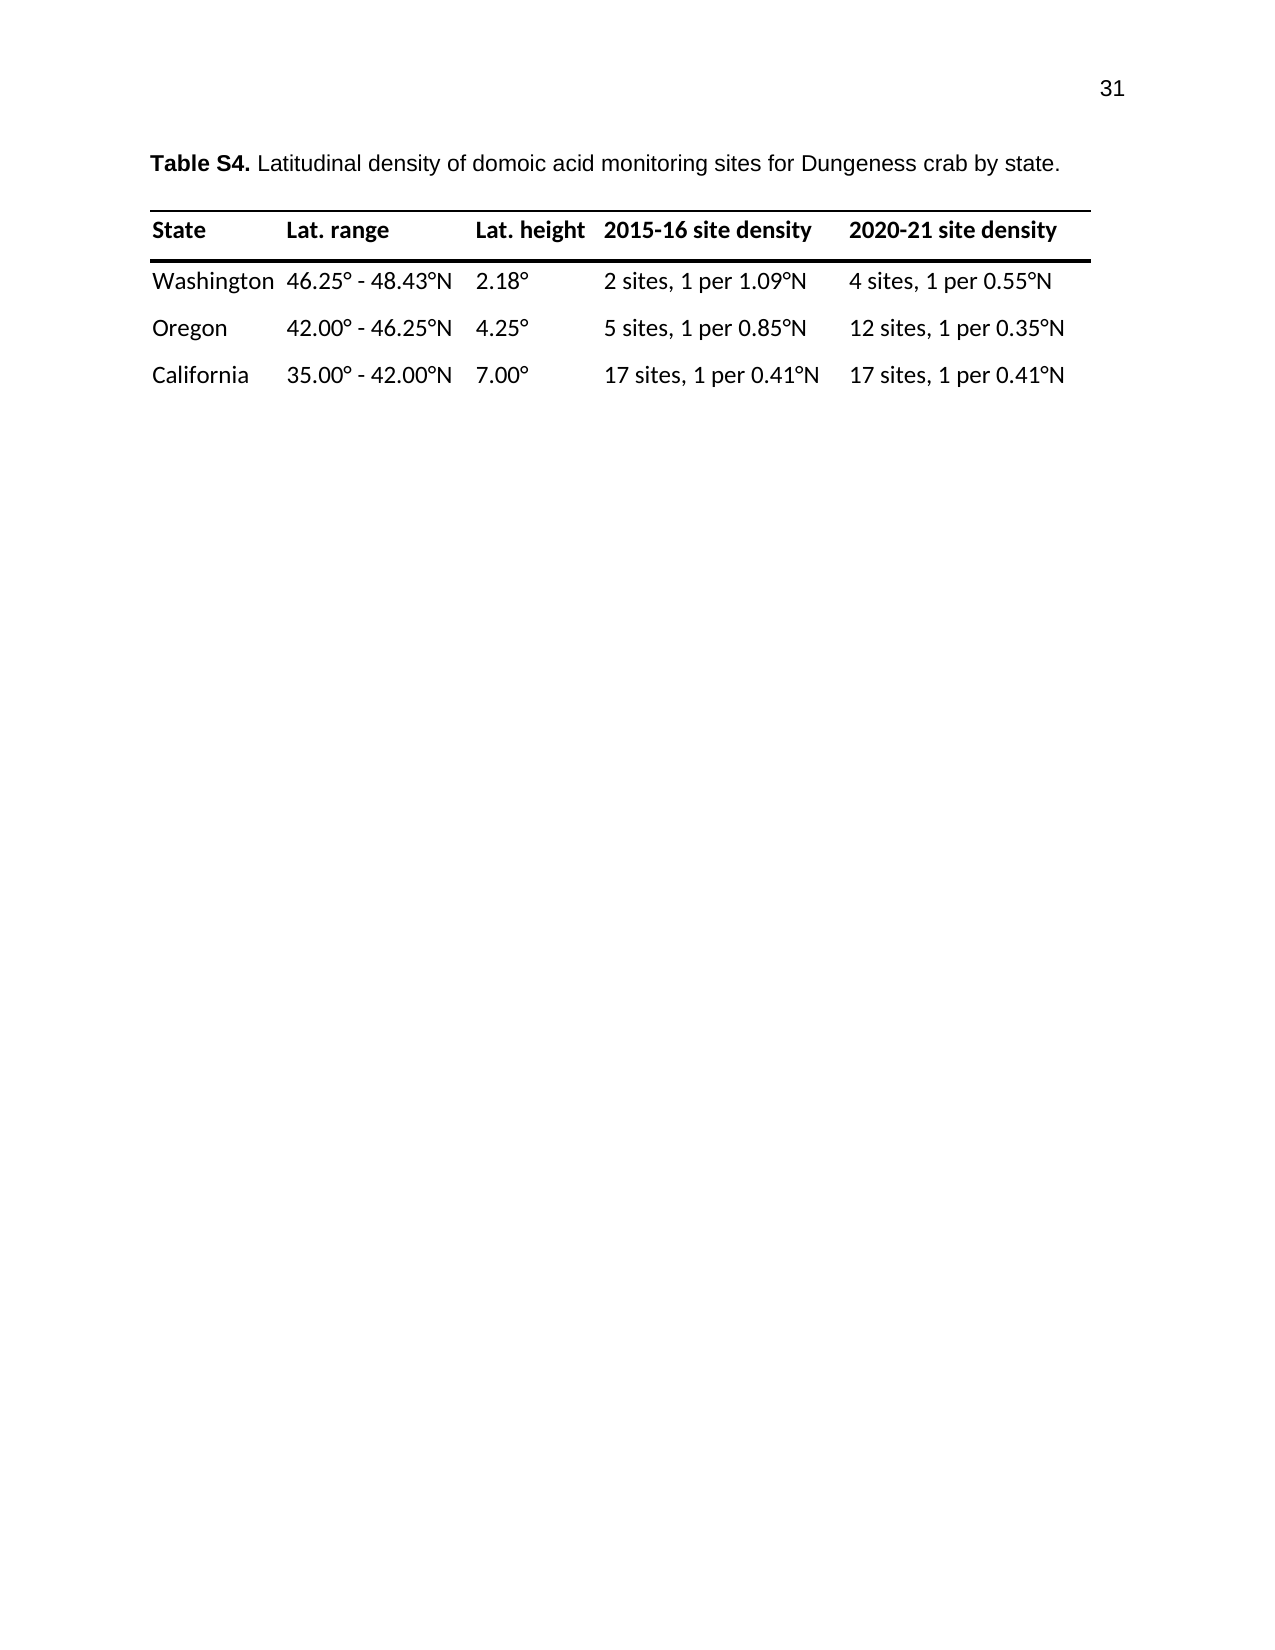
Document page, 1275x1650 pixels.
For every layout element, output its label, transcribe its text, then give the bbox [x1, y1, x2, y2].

table_cell 17 sites, 1 per 0.41°N [602, 357, 847, 404]
table_cell 35.00° - 42.00°N [284, 357, 473, 404]
table_header 2020-21 site density [847, 212, 1091, 259]
table_cell 7.00° [474, 357, 602, 404]
table_cell Washington [150, 263, 284, 310]
table_cell 4 sites, 1 per 0.55°N [847, 263, 1091, 310]
table_header 2015-16 site density [602, 212, 847, 259]
table_cell 4.25° [474, 310, 602, 357]
table_cell 5 sites, 1 per 0.85°N [602, 310, 847, 357]
table_cell 2 sites, 1 per 1.09°N [602, 263, 847, 310]
text Table S4. Latitudinal density of domoic acid monitoring sites for Dungeness crab by state. [150, 150, 1125, 176]
table_header Lat. range [284, 212, 473, 259]
table_cell 2.18° [474, 263, 602, 310]
table_cell California [150, 357, 284, 404]
table_cell 46.25° - 48.43°N [284, 263, 473, 310]
table_header State [150, 212, 284, 259]
table_cell 17 sites, 1 per 0.41°N [847, 357, 1091, 404]
table_cell 12 sites, 1 per 0.35°N [847, 310, 1091, 357]
table_cell 42.00° - 46.25°N [284, 310, 473, 357]
table_header Lat. height [474, 212, 602, 259]
table_cell Oregon [150, 310, 284, 357]
